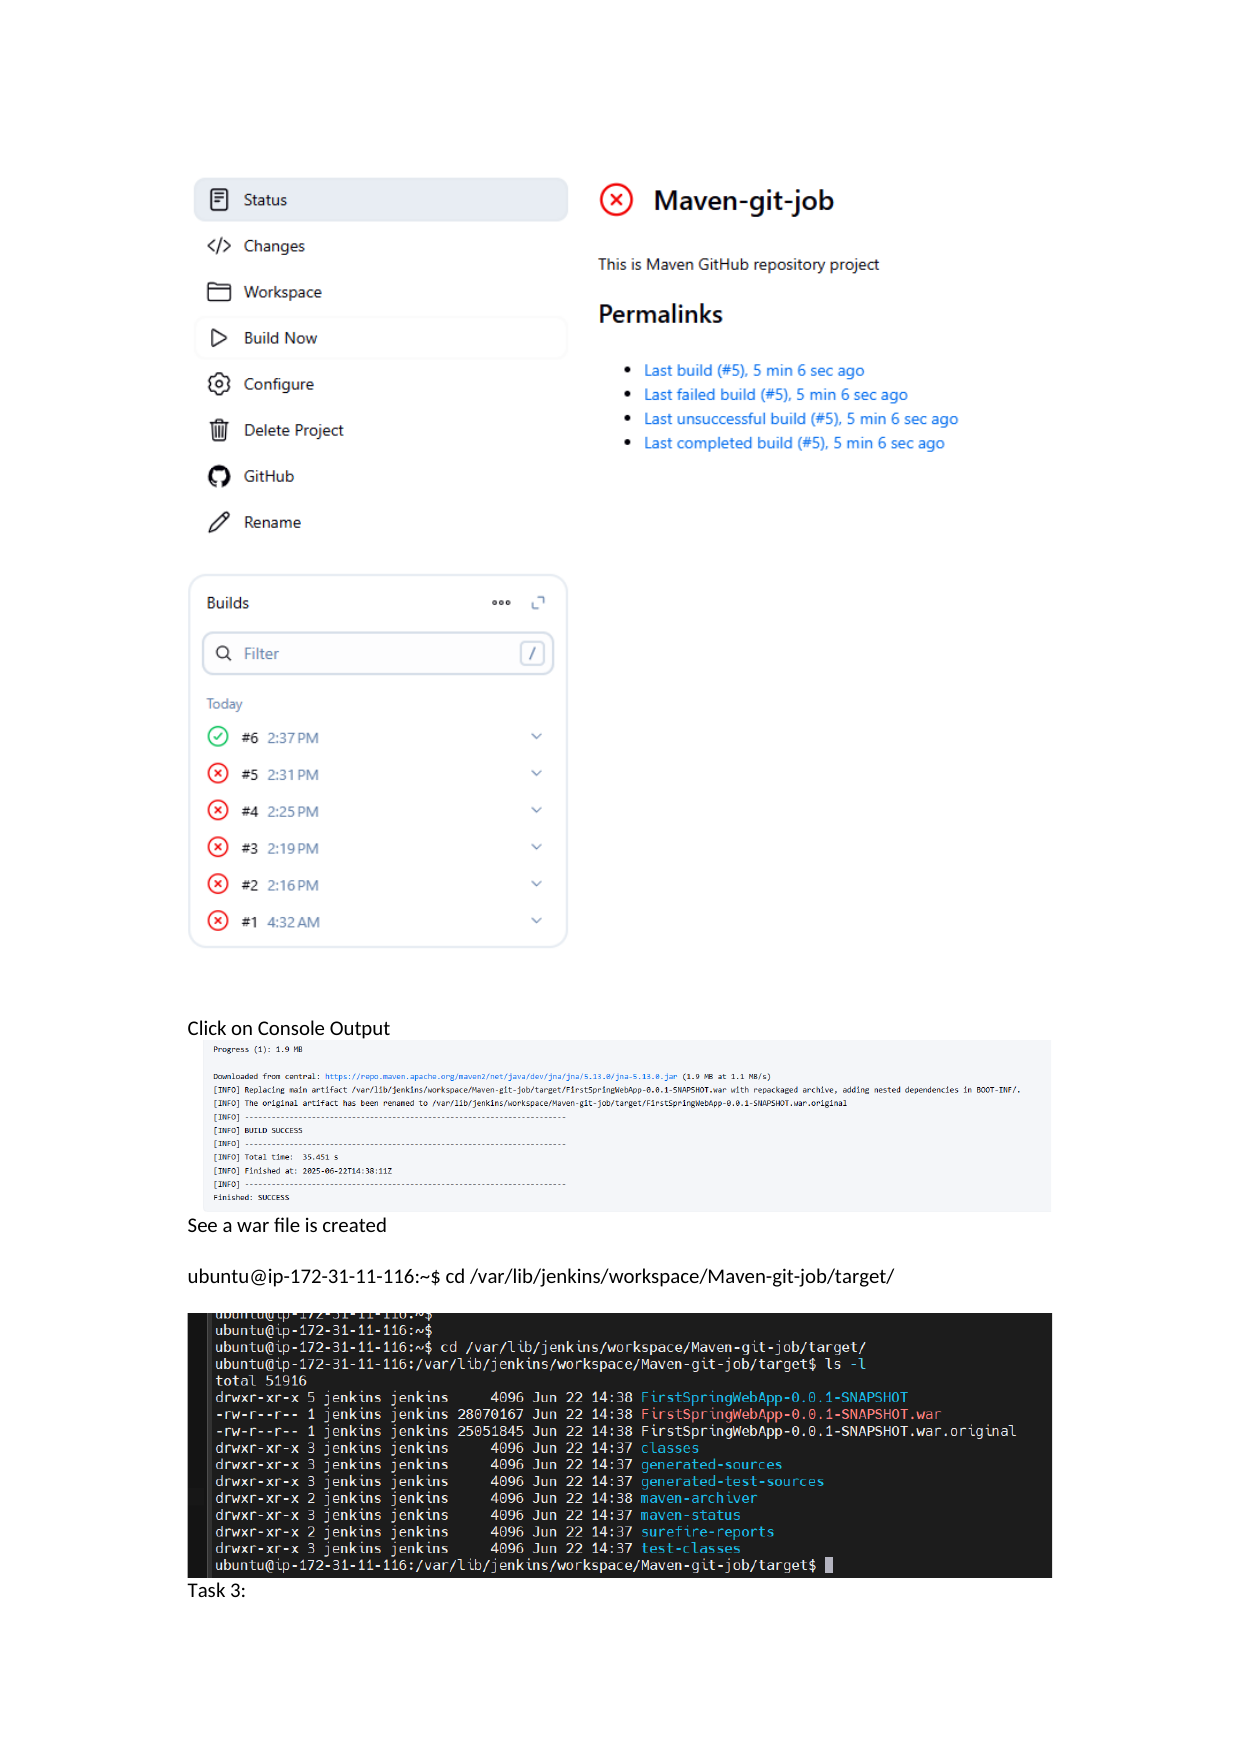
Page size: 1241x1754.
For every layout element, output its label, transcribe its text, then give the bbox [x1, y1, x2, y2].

picture [187, 1040, 1052, 1212]
text Click on Console Output [187, 1015, 1053, 1040]
picture [187, 1313, 1053, 1578]
text Task 3: [187, 1578, 1053, 1603]
text ubuntu@ip-172-31-11-116:~$ cd /var/lib/jenkins/workspace/Maven-git-job/target/ [187, 1263, 1053, 1288]
picture [187, 150, 1053, 1015]
text See a war file is created [187, 1212, 1053, 1237]
